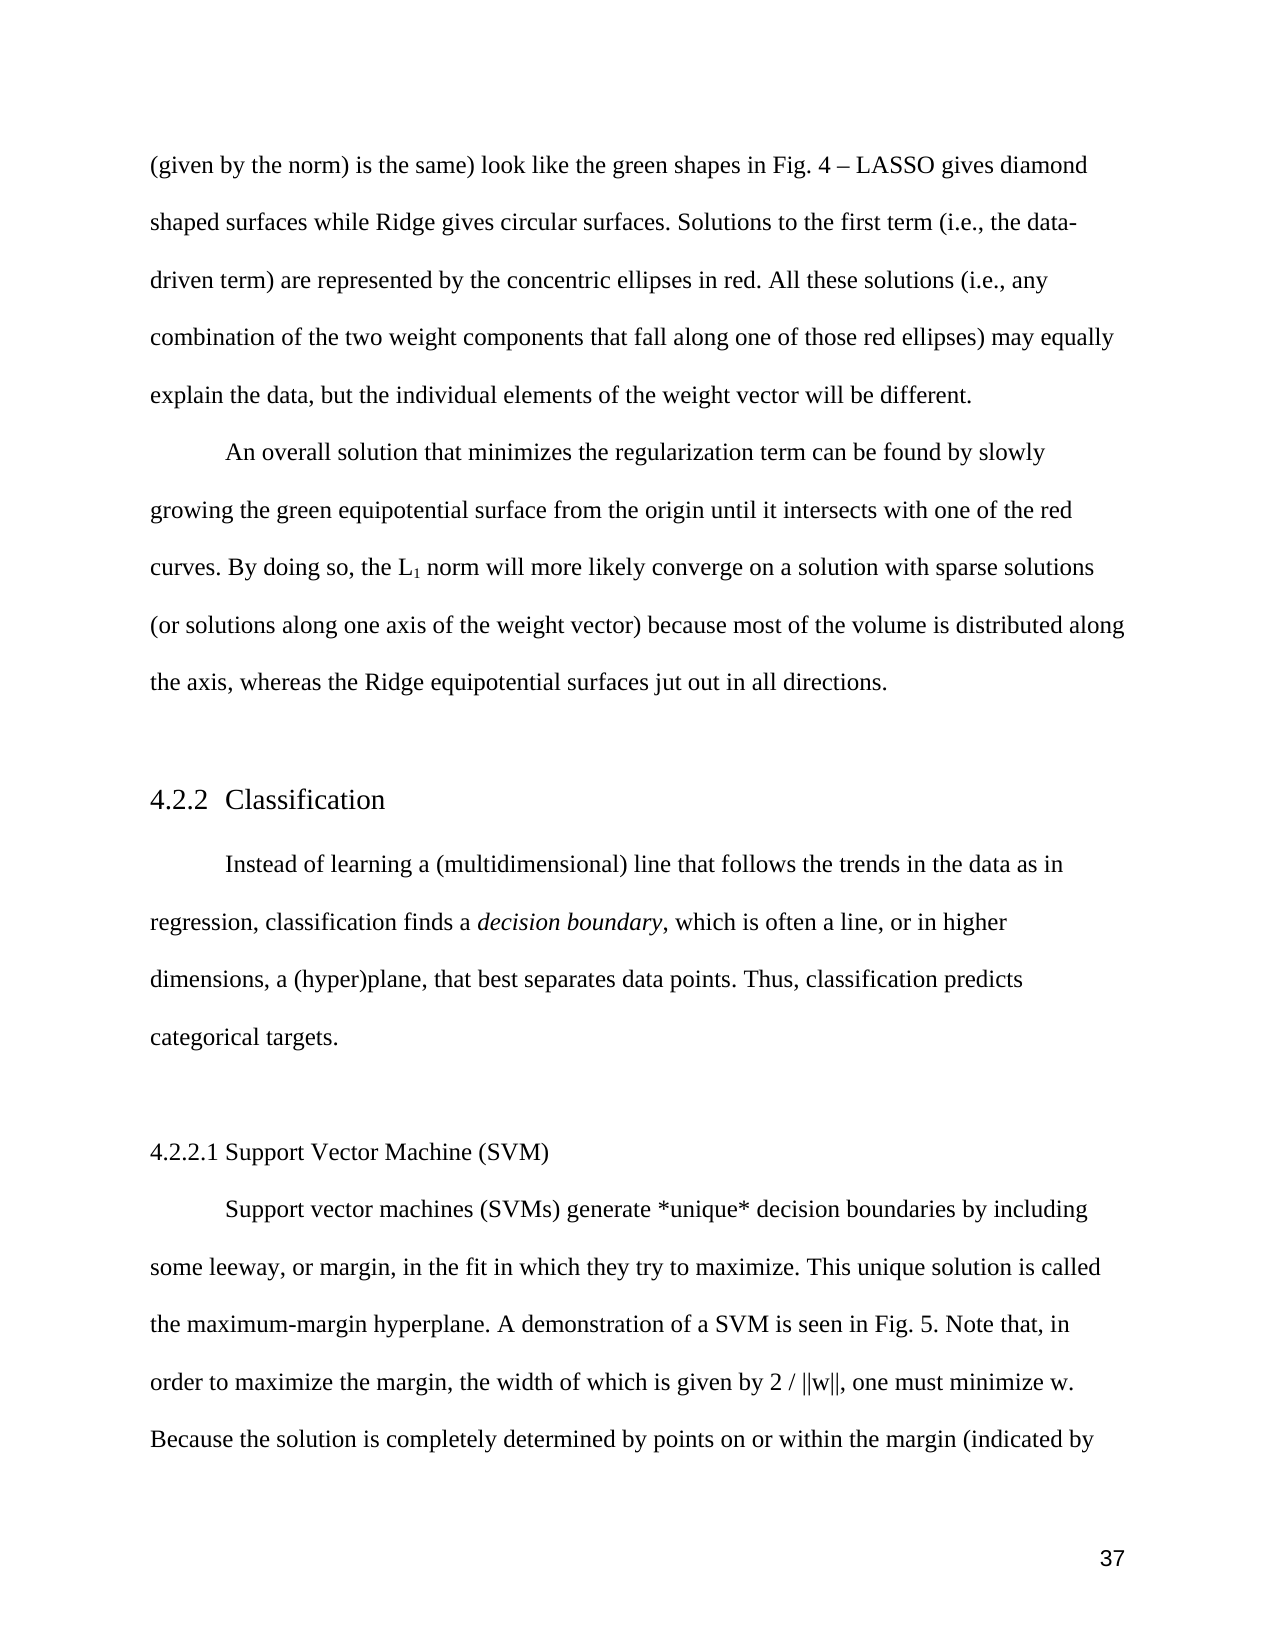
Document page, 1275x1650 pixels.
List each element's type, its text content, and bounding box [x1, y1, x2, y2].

list Classification [150, 782, 1125, 816]
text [150, 150, 1125, 409]
list Support Vector Machine (SVM) [150, 1137, 1125, 1166]
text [150, 1194, 1125, 1453]
text An overall solution that minimizes the regularization term can be found by slowly growing the green equipotential surface from the origin until it intersects with one of the red curves. By doing so, the L1 norm will more likely converge on a solution with sparse solutions (or solutions along one axis of the weight vector) because most of the volume is distributed along the axis, whereas the Ridge equipotential surfaces jut out in all directions. [150, 437, 1125, 696]
text Instead of learning a (multidimensional) line that follows the trends in the data as in regression, classification finds a decision boundary, which is often a line, or in higher dimensions, a (hyper)plane, that best separates data points. Thus, classification predicts categorical targets. [150, 849, 1125, 1051]
